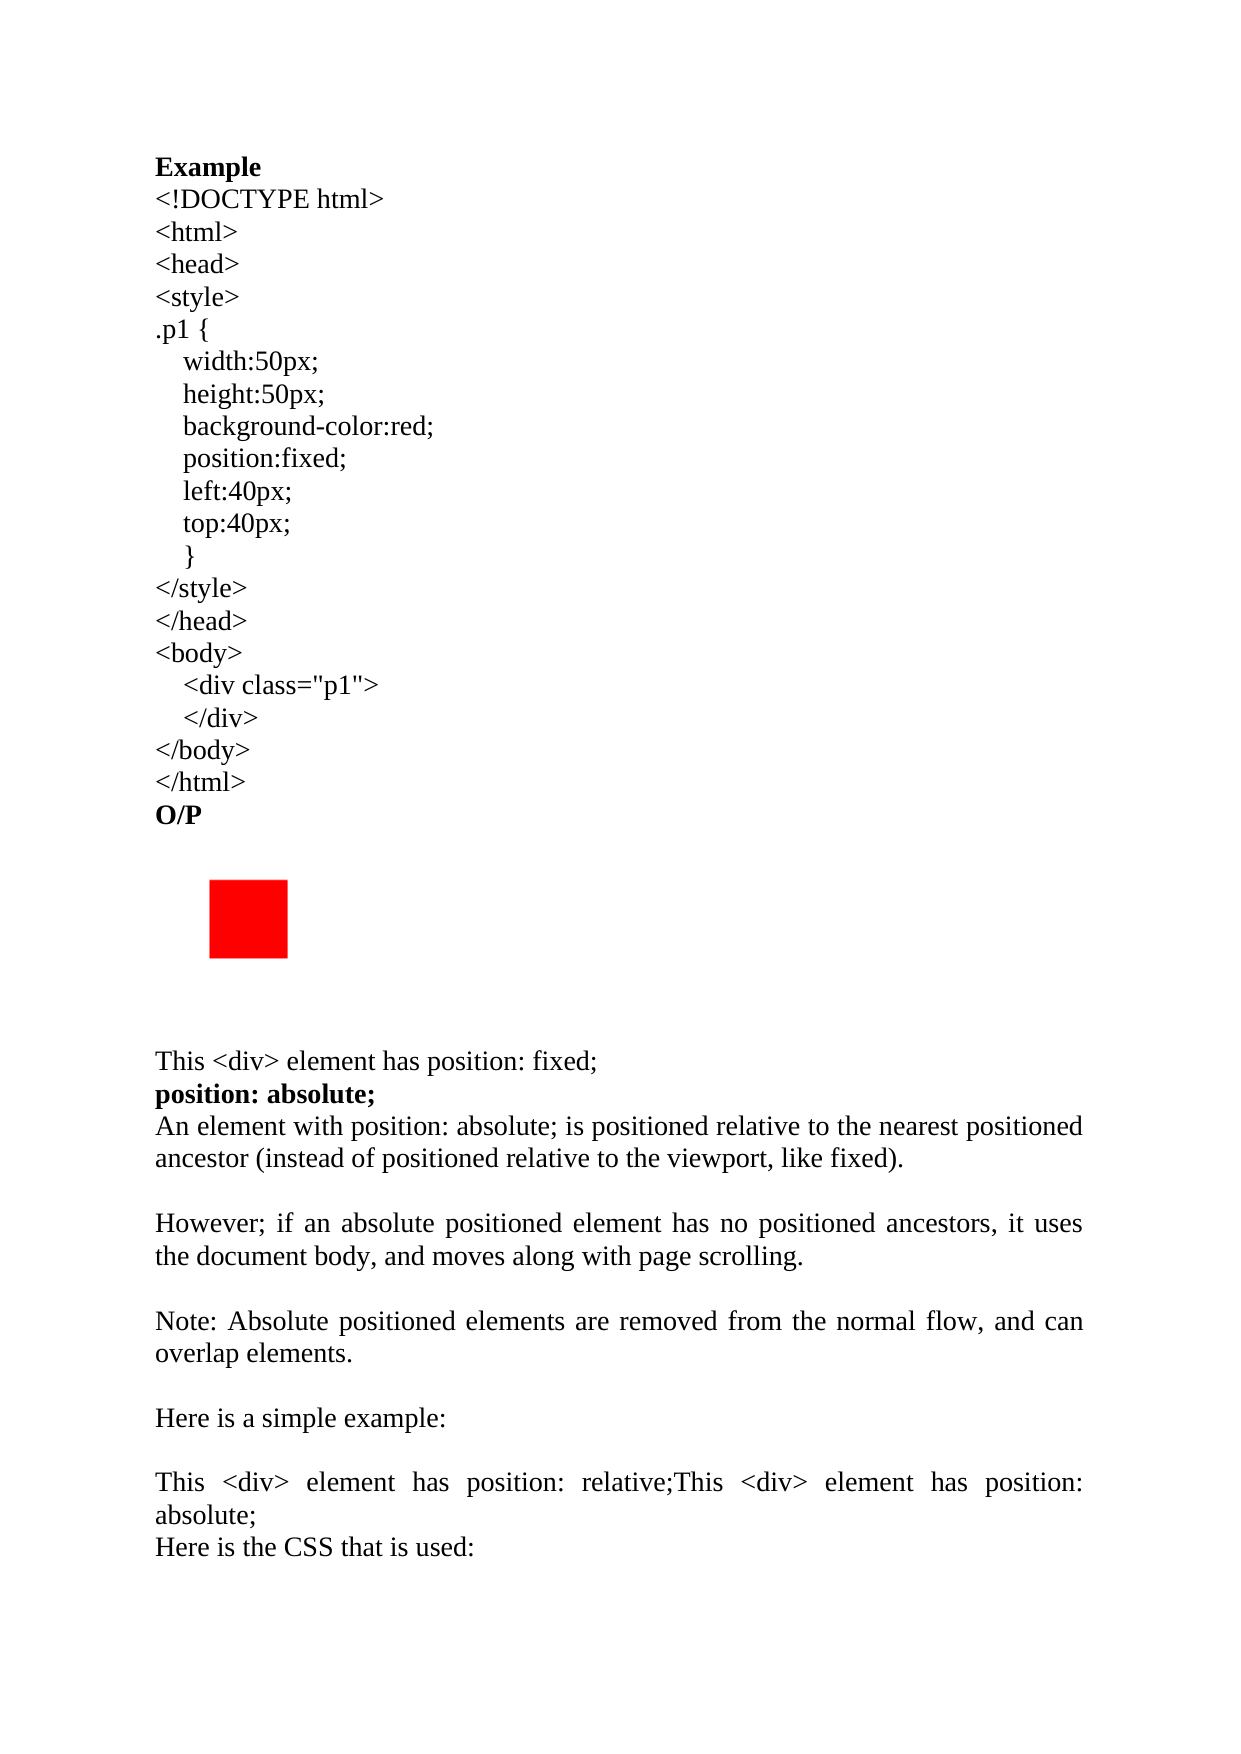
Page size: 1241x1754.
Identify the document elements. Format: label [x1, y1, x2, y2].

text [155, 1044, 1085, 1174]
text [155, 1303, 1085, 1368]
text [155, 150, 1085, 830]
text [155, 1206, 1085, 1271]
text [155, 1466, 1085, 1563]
picture [155, 830, 643, 1045]
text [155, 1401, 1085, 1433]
